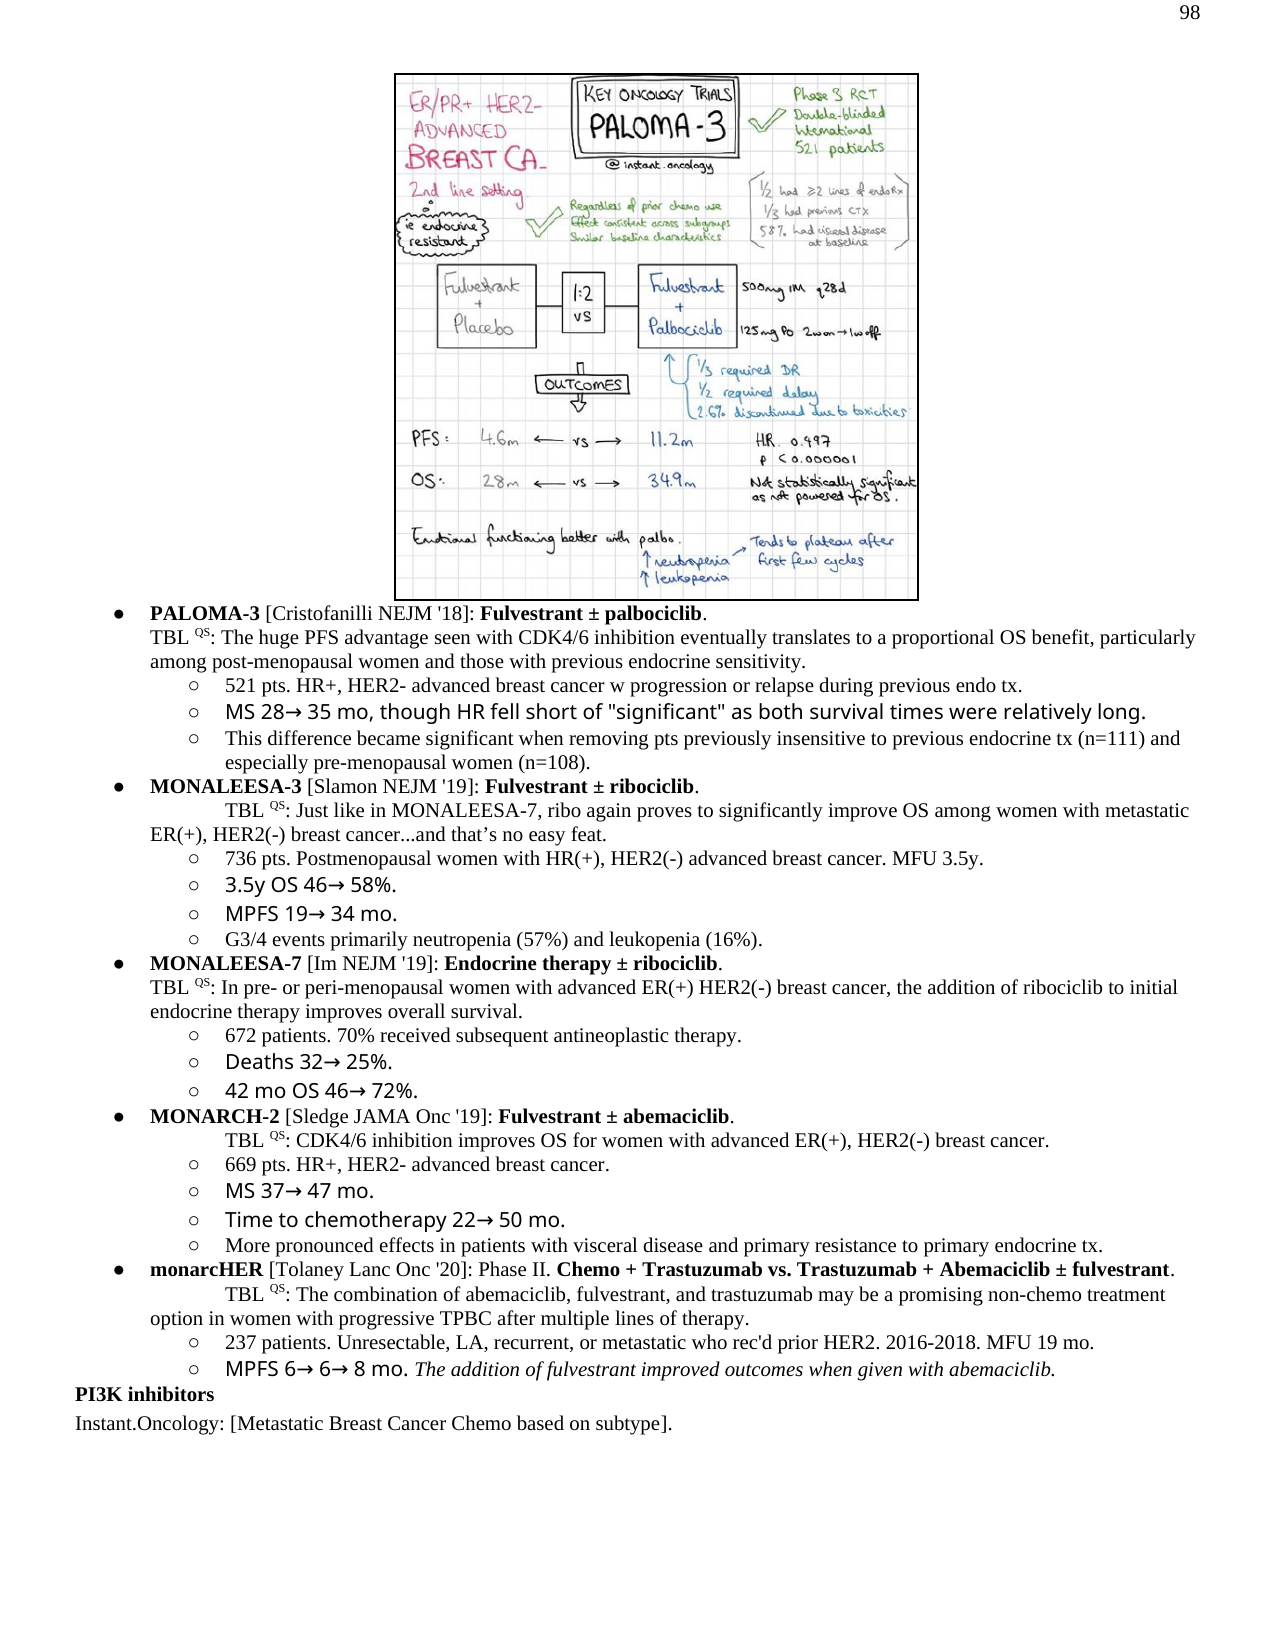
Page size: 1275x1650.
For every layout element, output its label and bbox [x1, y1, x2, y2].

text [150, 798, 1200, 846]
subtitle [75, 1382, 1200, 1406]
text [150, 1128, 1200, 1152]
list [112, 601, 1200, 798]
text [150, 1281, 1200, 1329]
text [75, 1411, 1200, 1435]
picture [396, 75, 917, 599]
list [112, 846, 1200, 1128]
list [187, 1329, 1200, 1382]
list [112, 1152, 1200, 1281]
